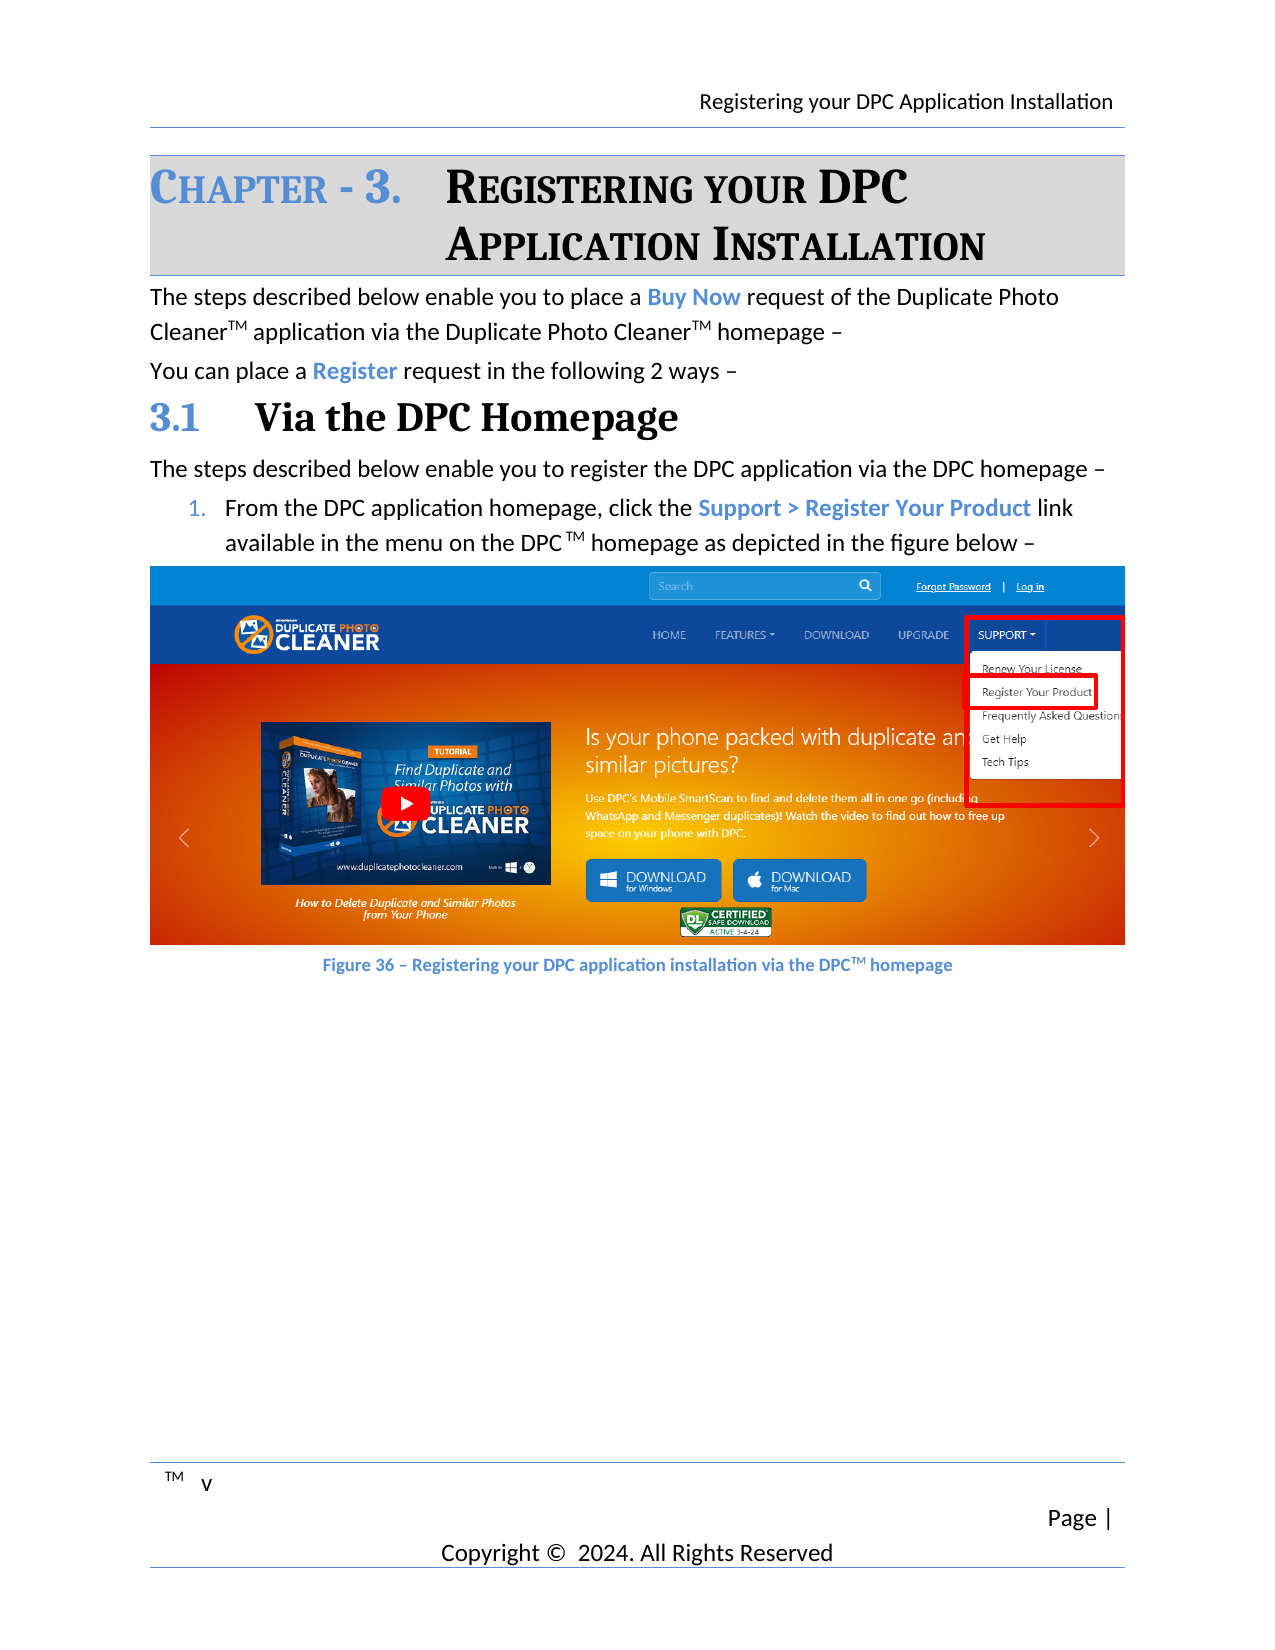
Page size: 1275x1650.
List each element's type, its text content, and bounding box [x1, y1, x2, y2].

picture [150, 566, 1125, 945]
picture [969, 678, 1094, 706]
text The steps described below enable you to place a Buy Now request of the Duplicate Photo CleanerTM application via the Duplicate Photo CleanerTM homepage – [150, 281, 1125, 346]
subtitle Registering your DPC Application Installation [150, 156, 1125, 275]
subtitle Via the DPC Homepage [150, 394, 1125, 442]
text The steps described below enable you to register the DPC application via the DPC homepage – [150, 453, 1125, 484]
picture [969, 620, 1121, 803]
text You can place a Register request in the following 2 ways – [150, 355, 1125, 385]
text Figure 36 – Registering your DPC application installation via the DPCTM homepage [150, 954, 1125, 977]
list From the DPC application homepage, click the Support > Register Your Product link available in the menu on the DPC TM homepage as depicted in the figure below – [187, 492, 1125, 558]
